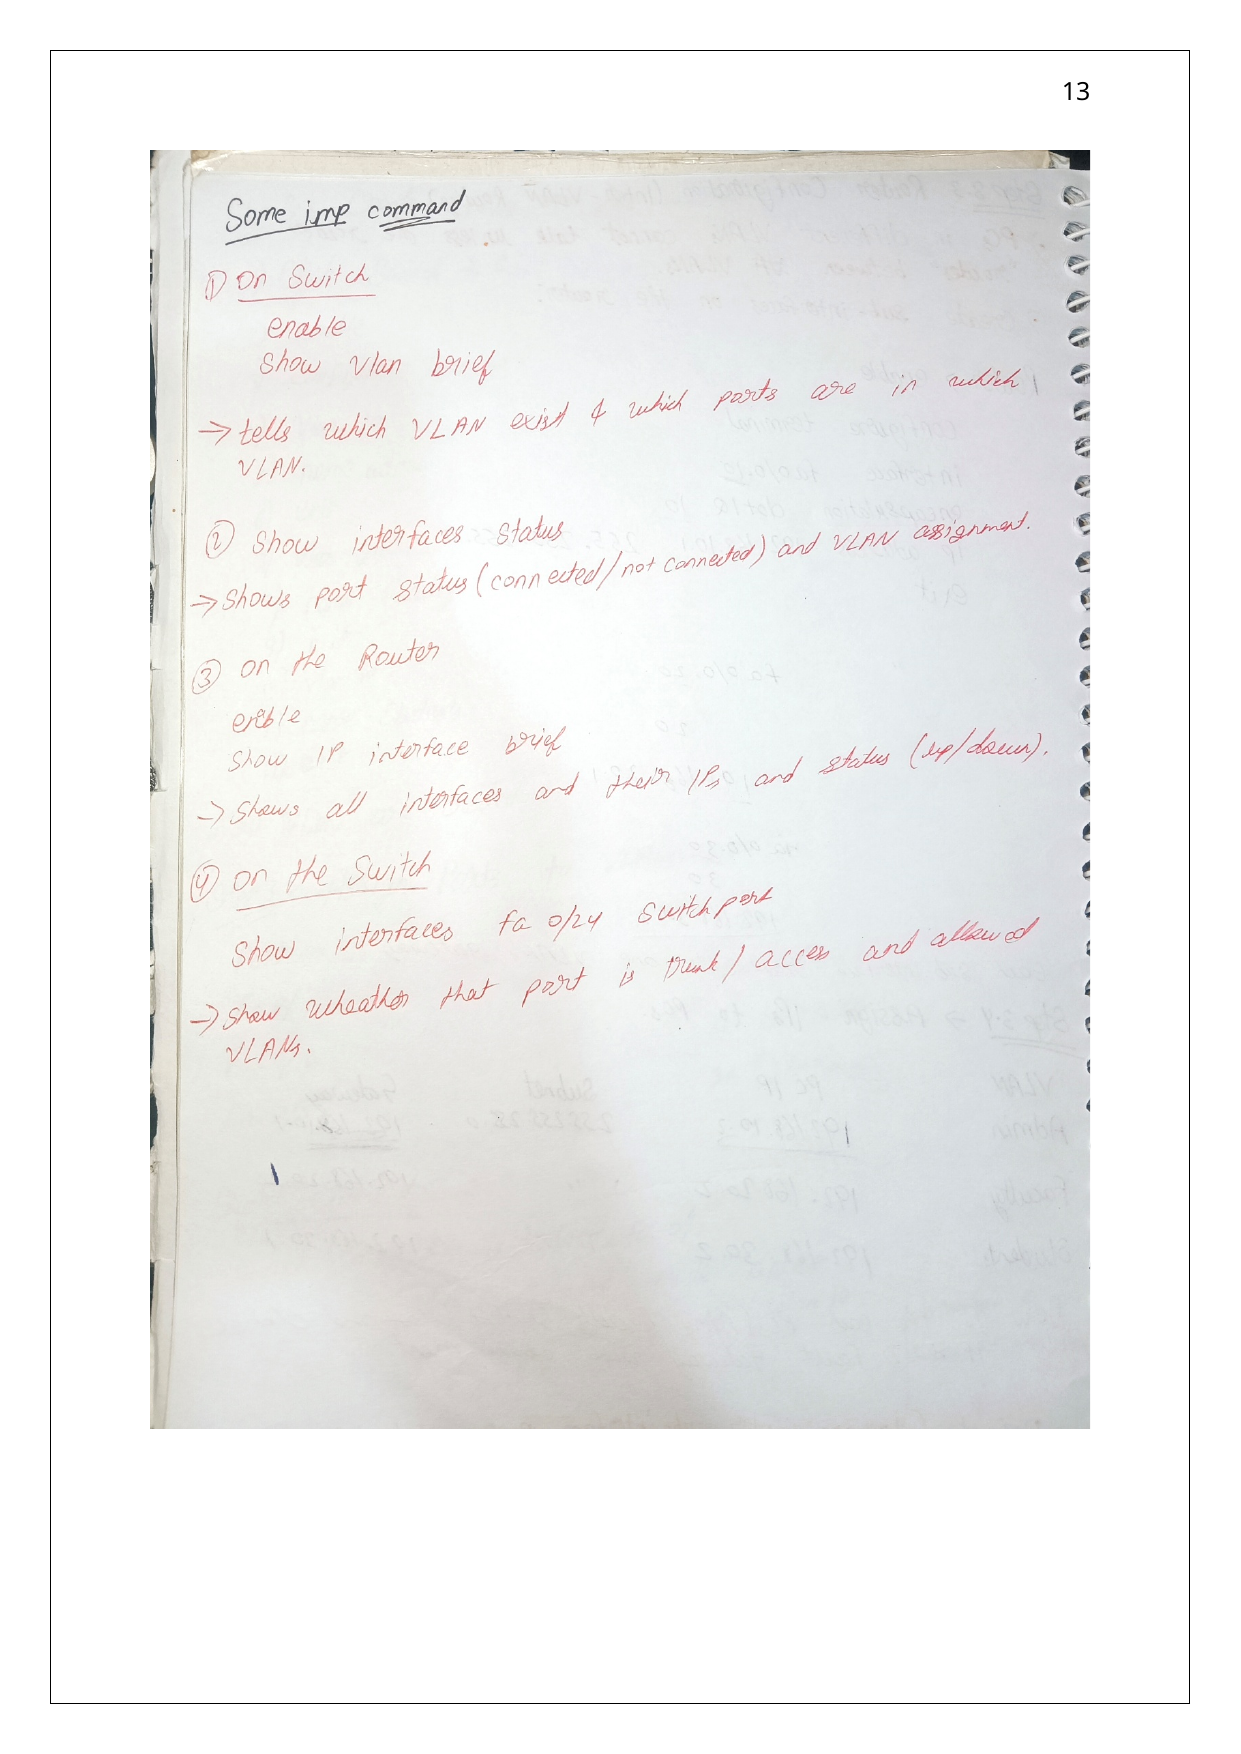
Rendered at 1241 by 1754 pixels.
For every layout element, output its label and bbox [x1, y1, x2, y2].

picture [150, 150, 1091, 1429]
